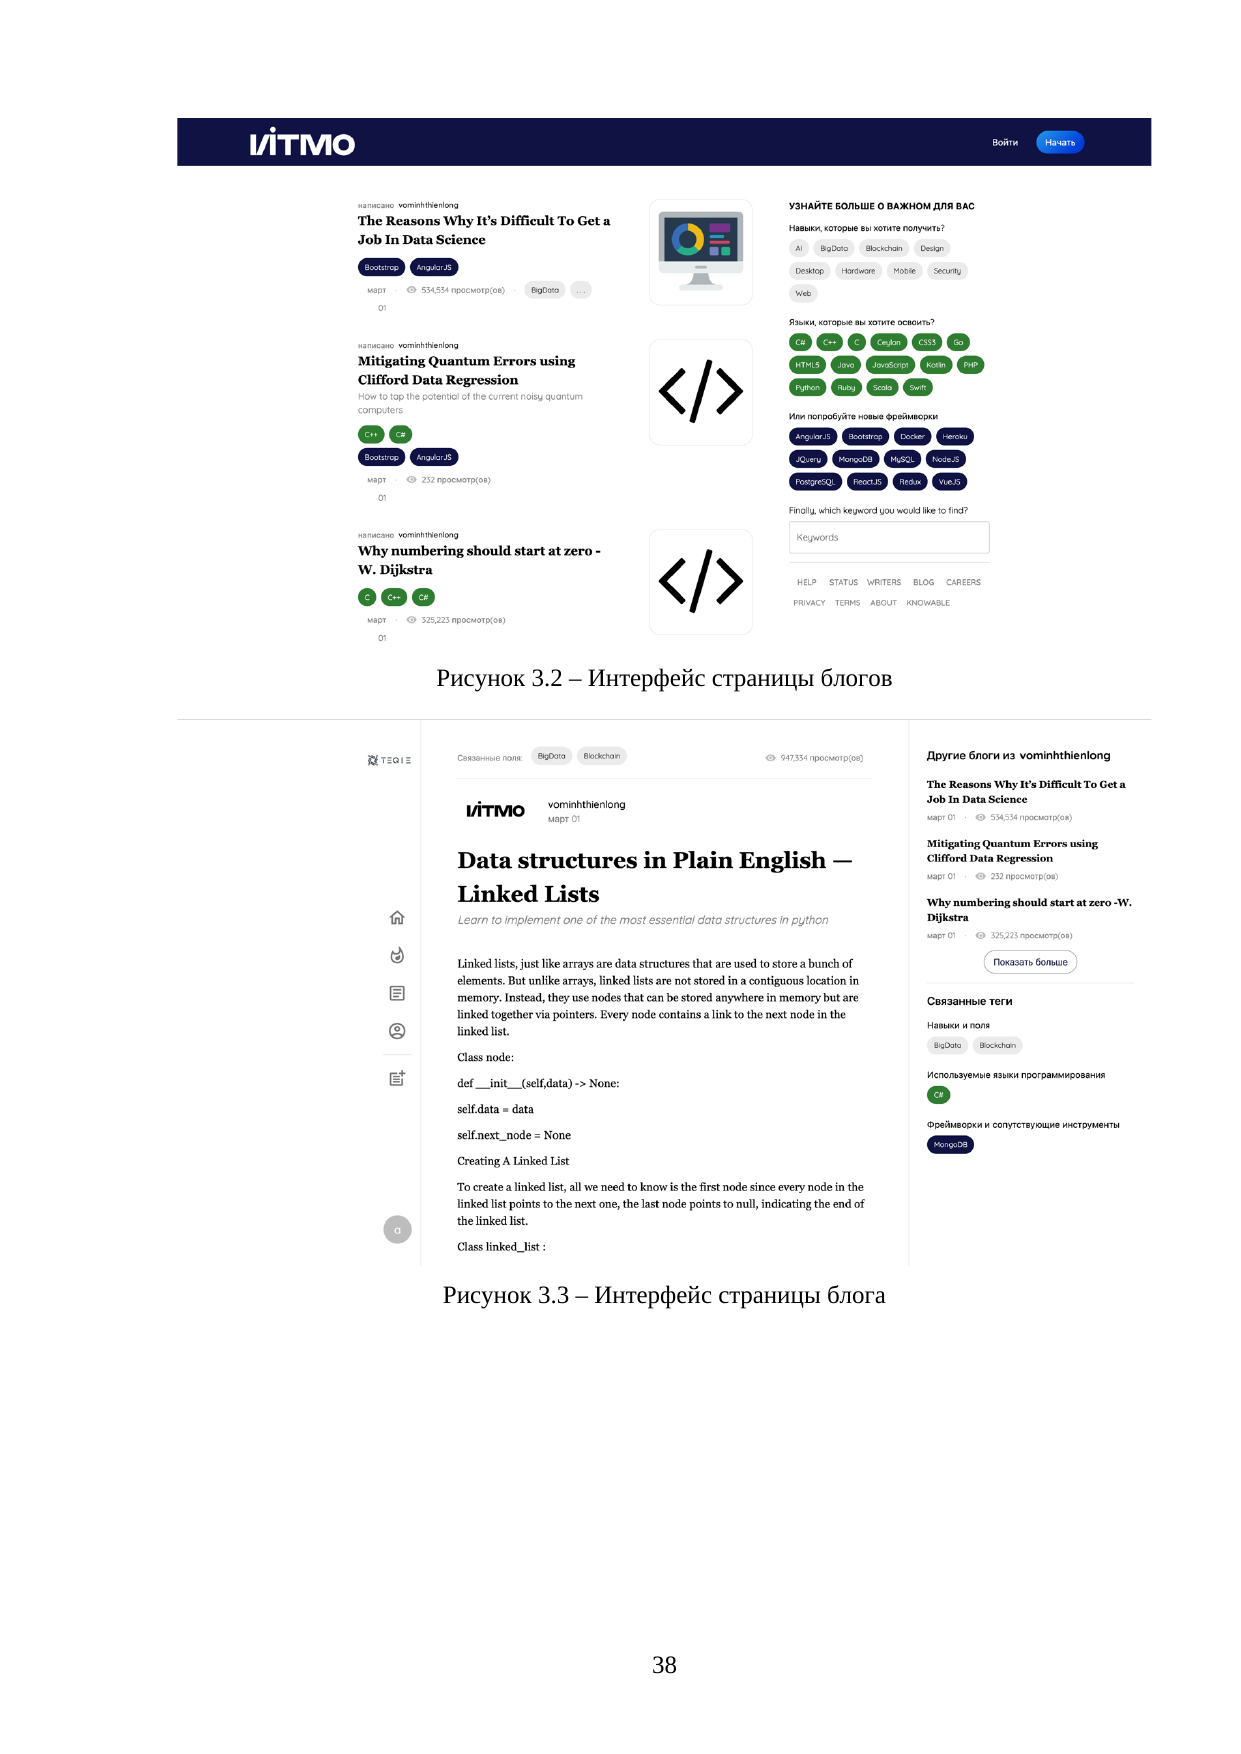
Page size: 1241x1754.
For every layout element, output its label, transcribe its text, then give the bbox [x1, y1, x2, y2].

picture [177, 118, 1152, 649]
picture [177, 718, 1152, 1266]
text Рисунок 3.2 – Интерфейс страницы блогов [177, 663, 1152, 692]
text Рисунок 3.3 – Интерфейс страницы блога [177, 1280, 1152, 1309]
